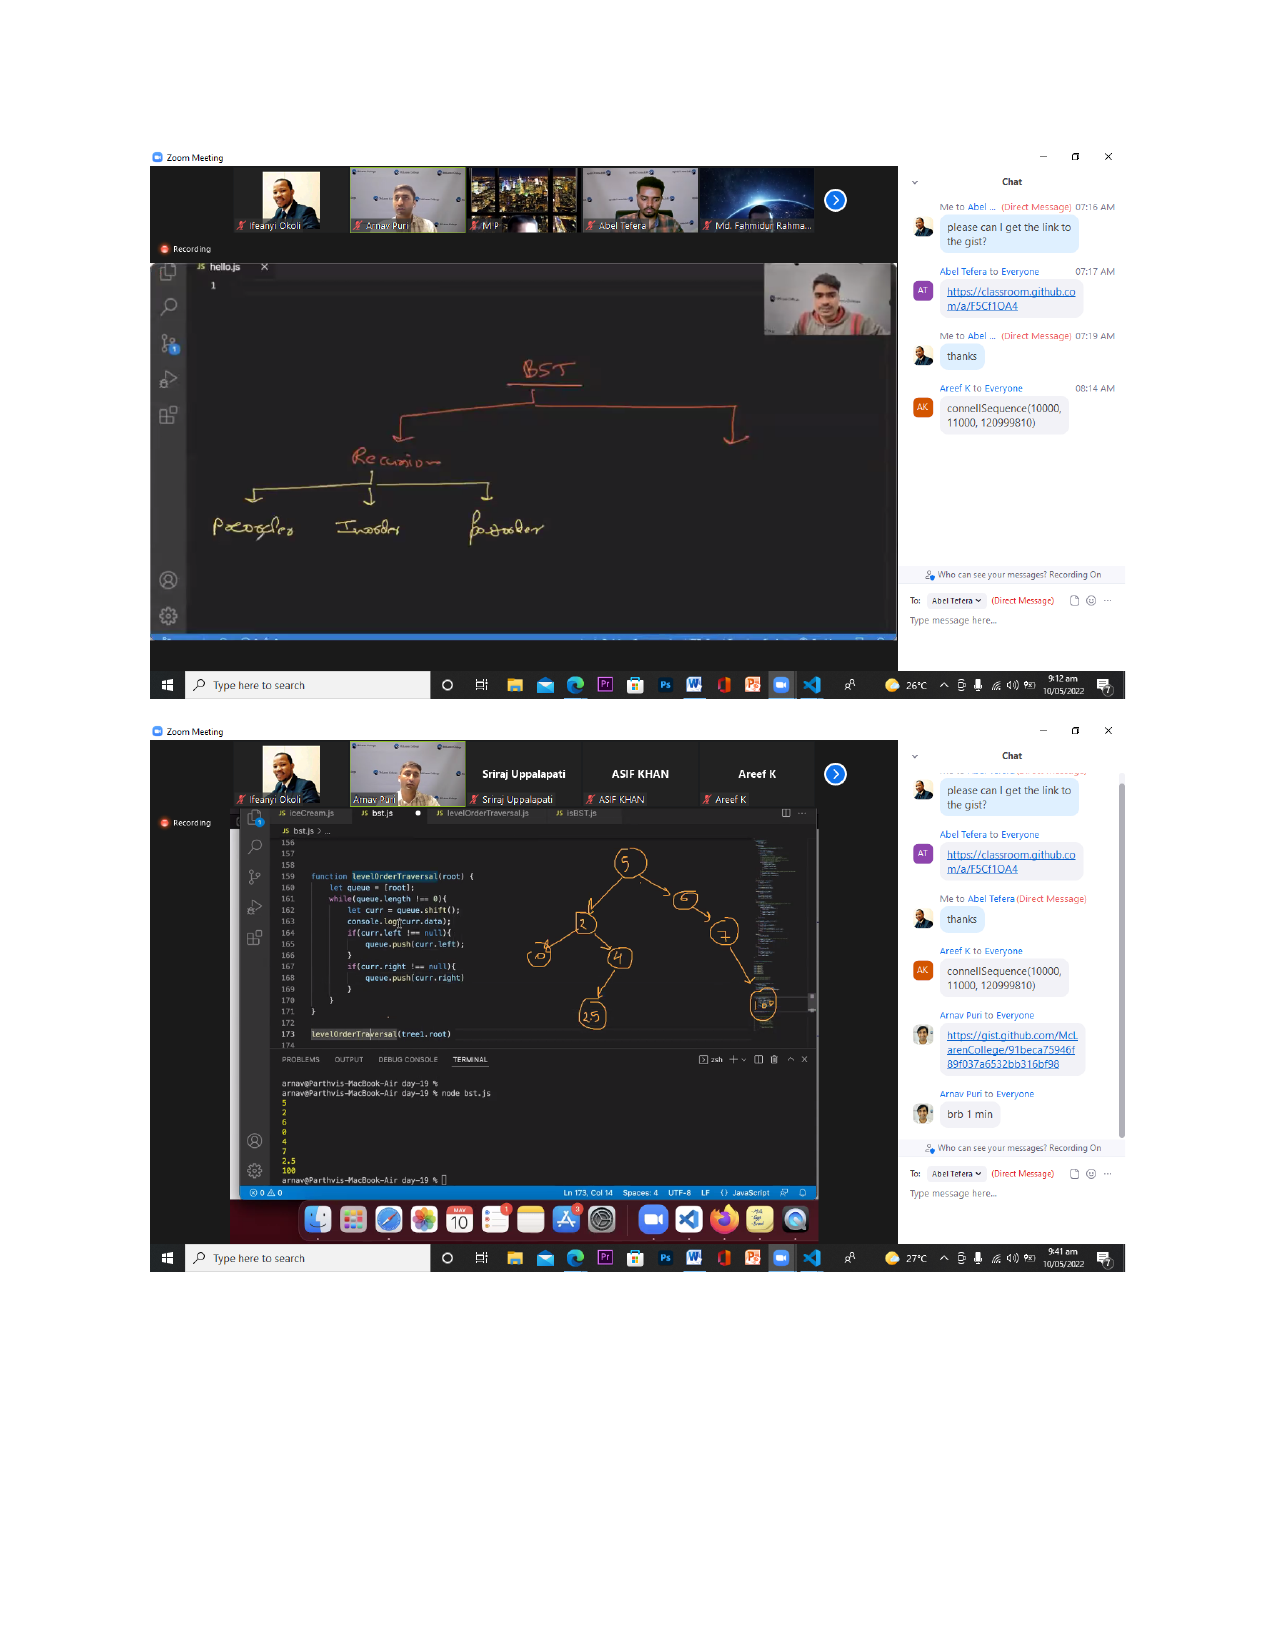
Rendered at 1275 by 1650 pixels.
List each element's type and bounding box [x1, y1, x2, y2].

picture [150, 150, 1125, 699]
picture [150, 723, 1125, 1272]
